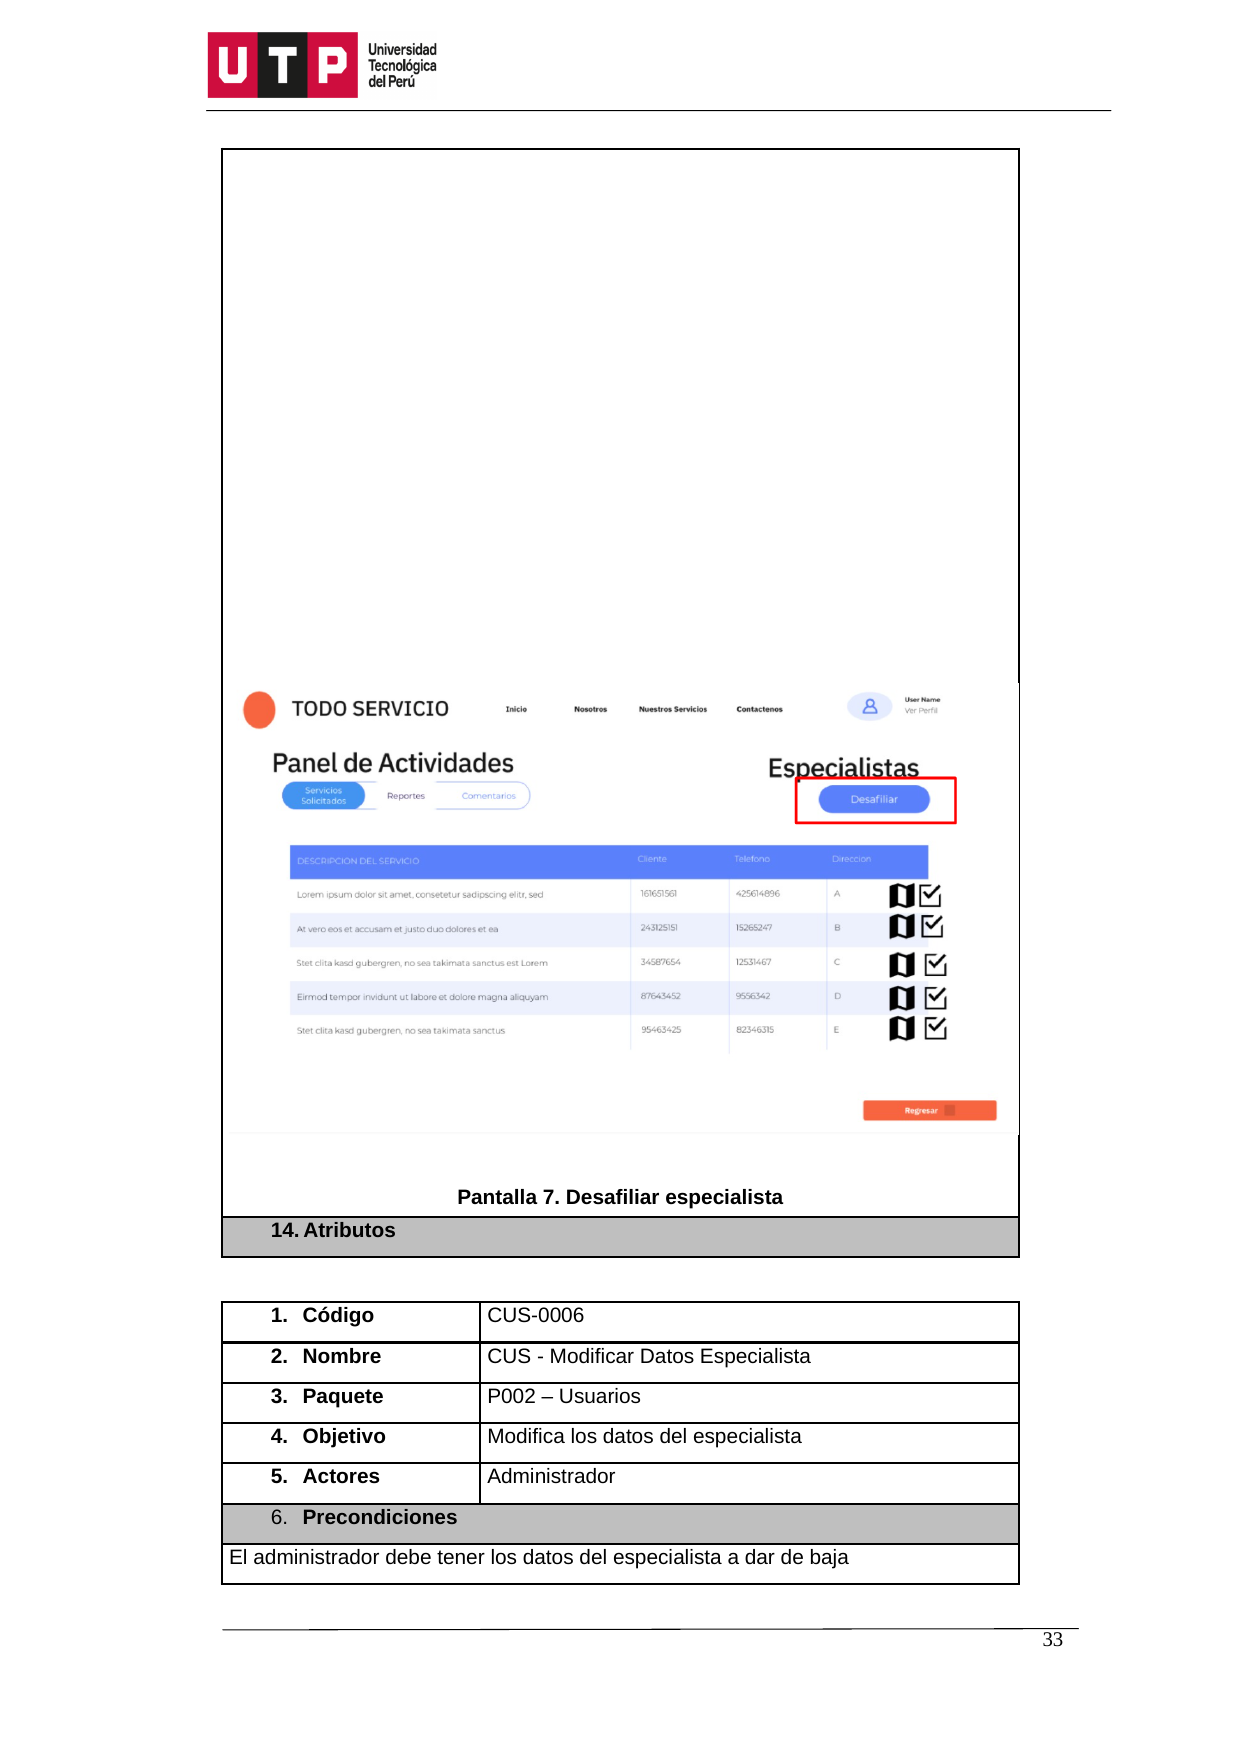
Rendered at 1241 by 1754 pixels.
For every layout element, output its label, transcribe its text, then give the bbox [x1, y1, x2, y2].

table_cell P002 – Usuarios [481, 1384, 1018, 1422]
table_cell 5. Actores [223, 1464, 479, 1503]
picture [228, 683, 1019, 1135]
table_cell El administrador debe tener los datos del especialista a dar de baja [223, 1545, 1018, 1583]
table_cell 6. Precondiciones [223, 1505, 1018, 1543]
table_header 1. Código [223, 1303, 479, 1341]
table_cell 2. Nombre [223, 1344, 479, 1382]
table_cell 4. Objetivo [223, 1424, 479, 1462]
table_cell 14. Atributos [223, 1218, 1018, 1256]
table_cell CUS - Modificar Datos Especialista [481, 1344, 1018, 1382]
picture [206, 31, 438, 100]
table_cell Administrador [481, 1464, 1018, 1503]
table_header CUS-0006 [481, 1303, 1018, 1341]
table_cell 3. Paquete [223, 1384, 479, 1422]
table_cell Modifica los datos del especialista [481, 1424, 1018, 1462]
